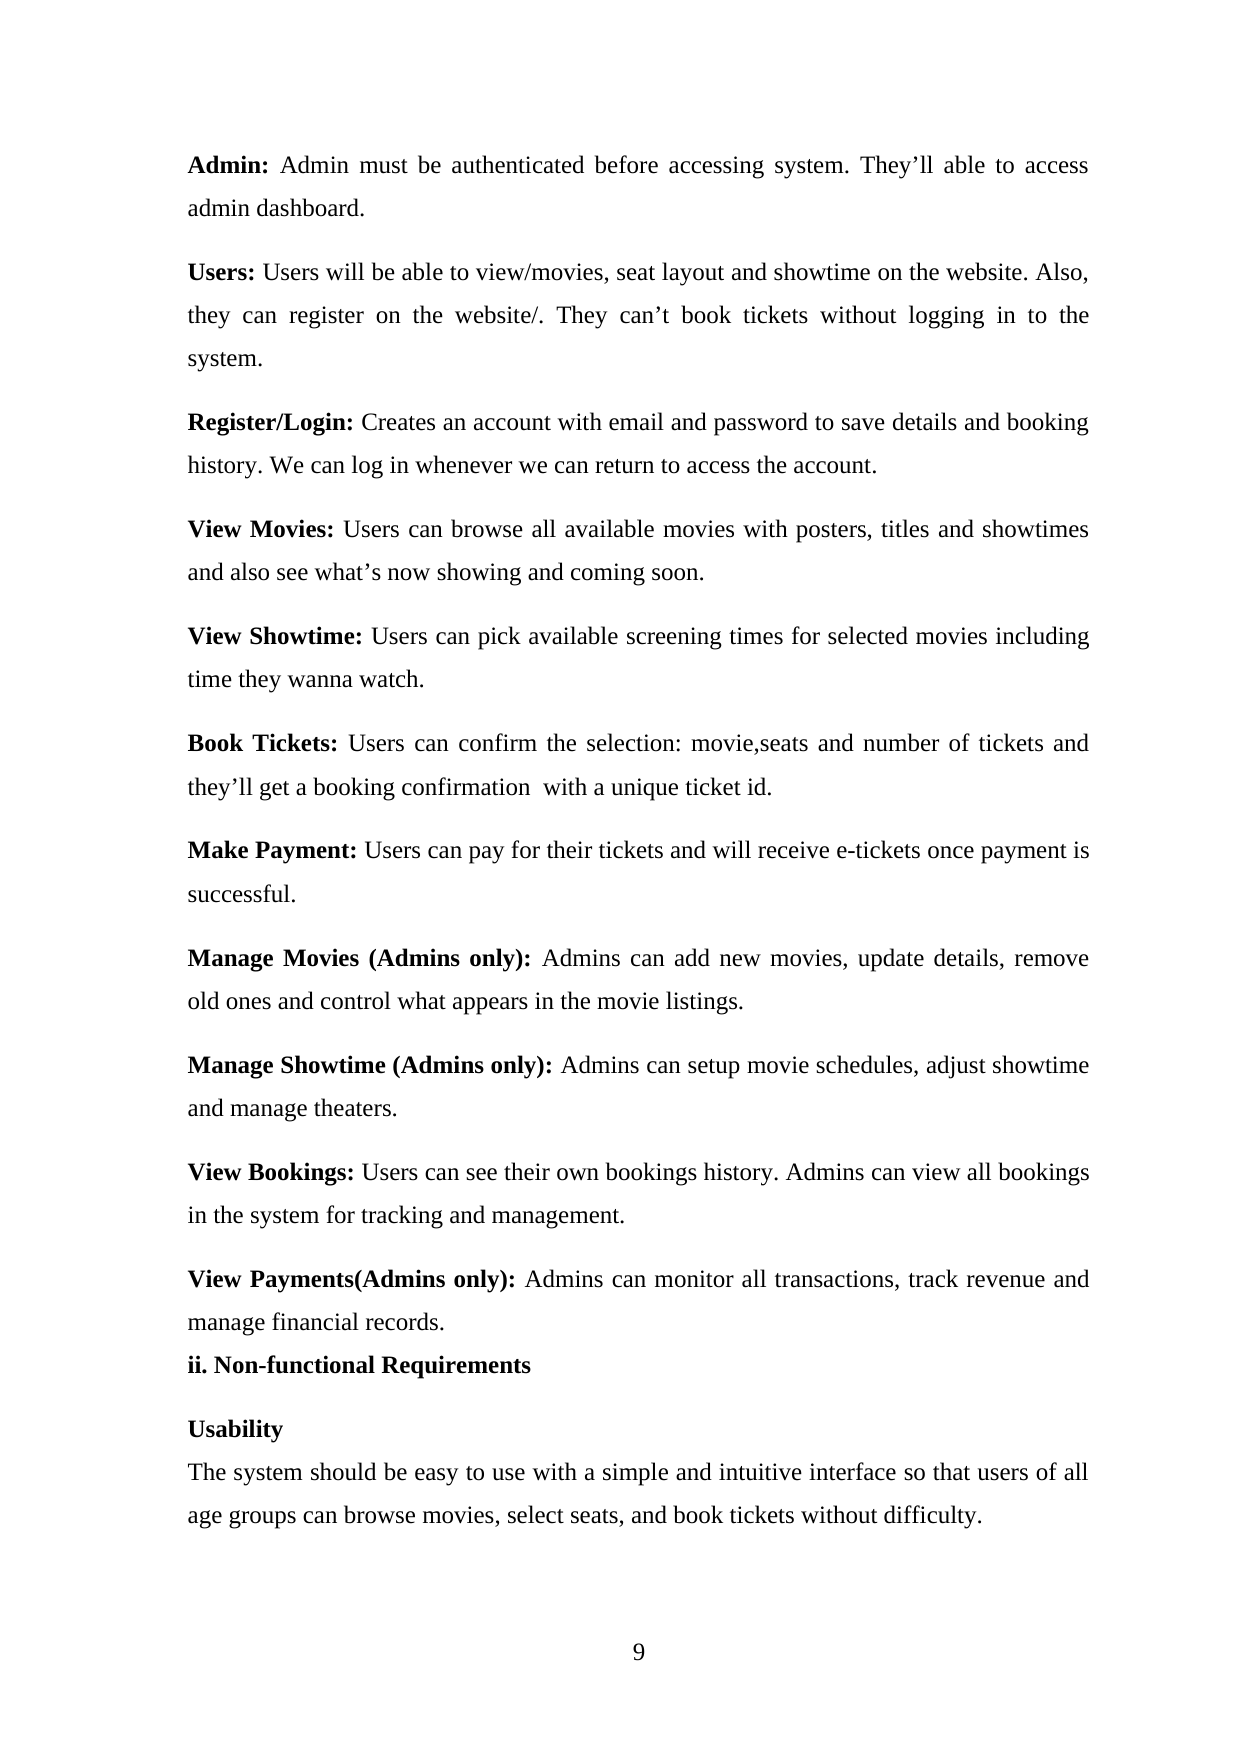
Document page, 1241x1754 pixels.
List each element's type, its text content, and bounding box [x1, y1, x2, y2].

text Register/Login: Creates an account with email and password to save details and booking history. We can log in whenever we can return to access the account. [187, 407, 1090, 479]
text View Payments(Admins only): Admins can monitor all transactions, track revenue and manage financial records. ii. Non-functional Requirements [187, 1264, 1090, 1379]
text View Bookings: Users can see their own bookings history. Admins can view all bookings in the system for tracking and management. [187, 1157, 1090, 1229]
text Manage Showtime (Admins only): Admins can setup movie schedules, adjust showtime and manage theaters. [187, 1050, 1090, 1122]
text View Movies: Users can browse all available movies with posters, titles and showtimes and also see what’s now showing and coming soon. [187, 514, 1090, 586]
text Usability The system should be easy to use with a simple and intuitive interface so that users of all age groups can browse movies, select seats, and book tickets without difficulty. [187, 1414, 1090, 1529]
text View Showtime: Users can pick available screening times for selected movies including time they wanna watch. [187, 621, 1090, 693]
text Make Payment: Users can pay for their tickets and will receive e-tickets once payment is successful. [187, 836, 1090, 907]
text Admin: Admin must be authenticated before accessing system. They’ll able to access admin dashboard. [187, 150, 1090, 222]
text Book Tickets: Users can confirm the selection: movie,seats and number of tickets and they’ll get a booking confirmation with a unique ticket id. [187, 728, 1090, 800]
text Users: Users will be able to view/movies, seat layout and showtime on the website. Also, they can register on the website/. They can’t book tickets without logging in to the system. [187, 257, 1090, 372]
text Manage Movies (Admins only): Admins can add new movies, update details, remove old ones and control what appears in the movie listings. [187, 943, 1090, 1014]
